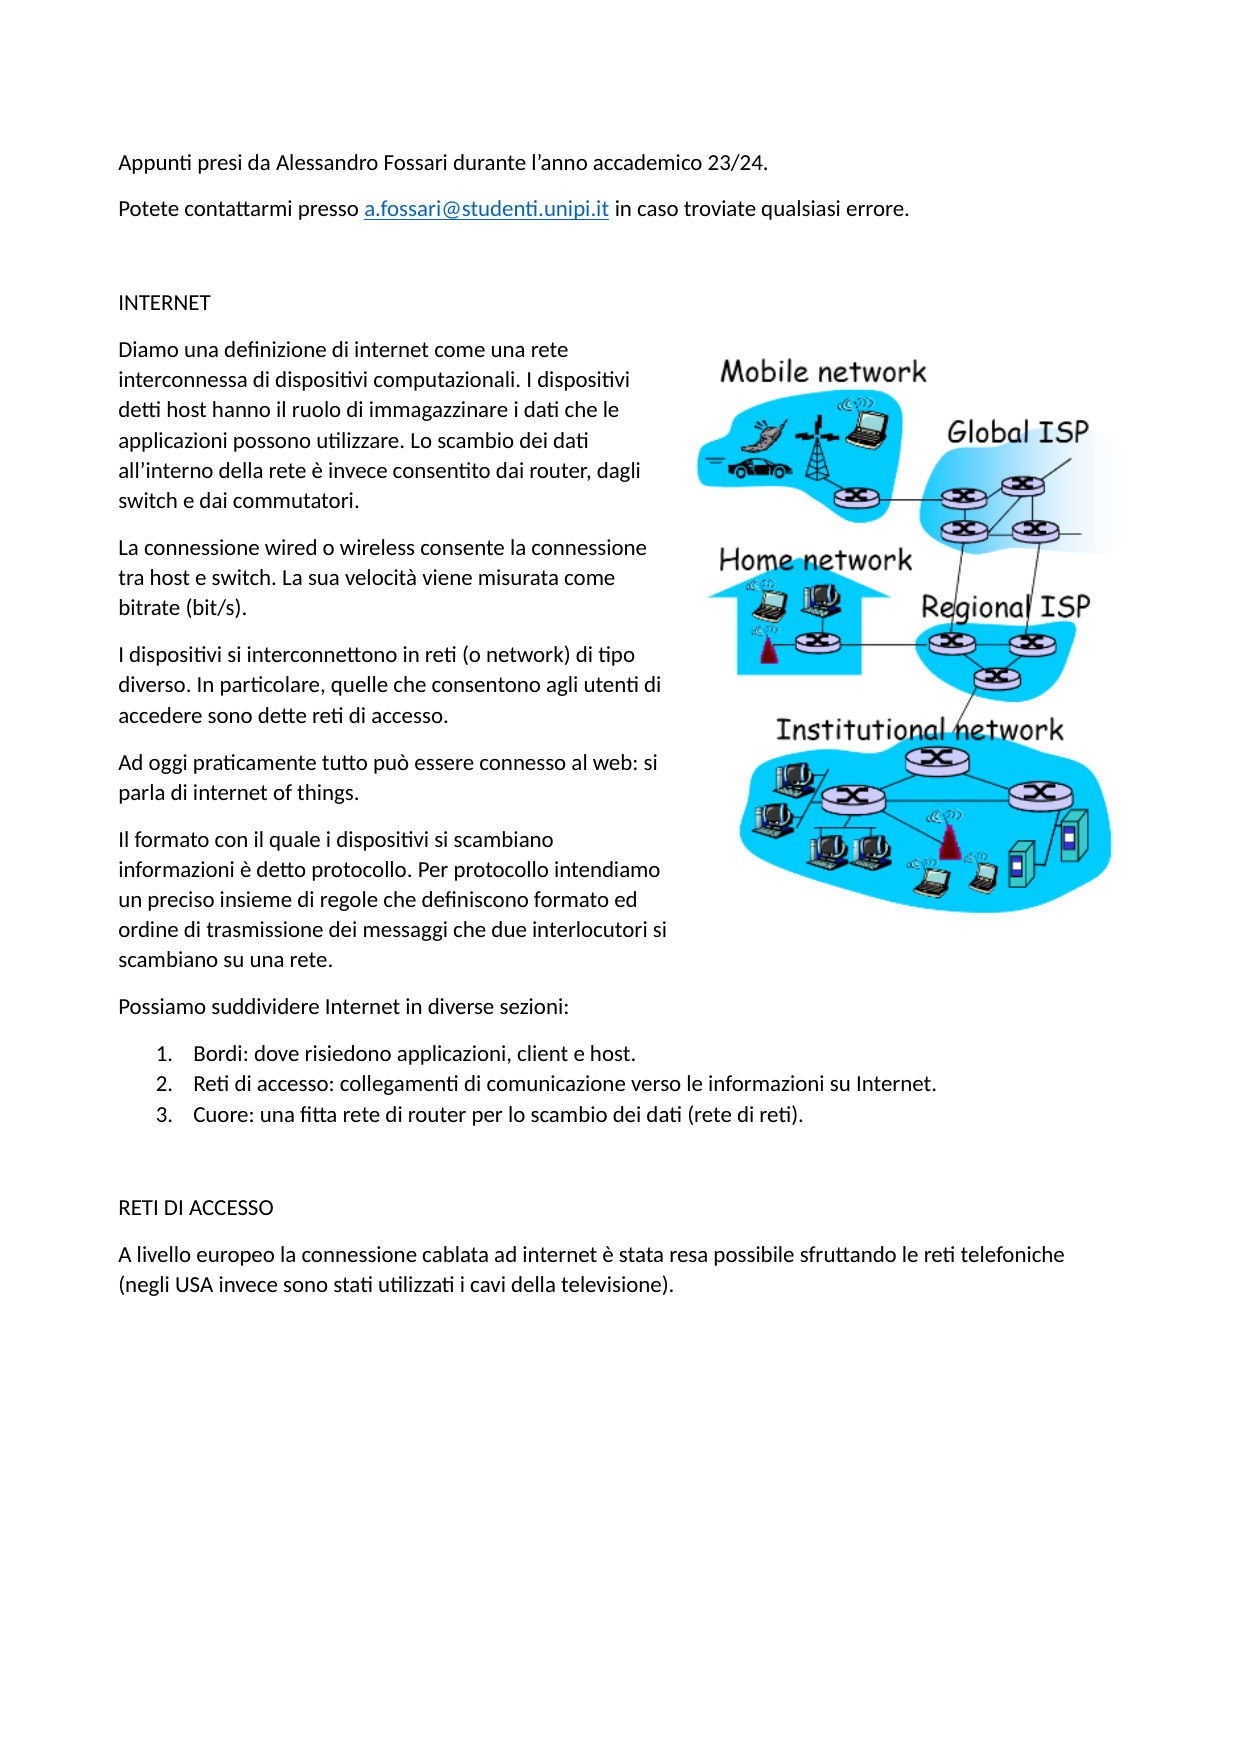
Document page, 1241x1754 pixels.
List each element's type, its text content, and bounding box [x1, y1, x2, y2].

text Potete contattarmi presso a.fossari@studenti.unipi.it in caso troviate qualsiasi errore. [118, 194, 1122, 222]
text Possiamo suddividere Internet in diverse sezioni: [118, 992, 1122, 1020]
text RETI DI ACCESSO [118, 1193, 1122, 1221]
text Ad oggi praticamente tutto può essere connesso al web: si parla di internet of things. [118, 748, 687, 806]
text I dispositivi si interconnettono in reti (o network) di tipo diverso. In particolare, quelle che consentono agli utenti di accedere sono dette reti di accesso. [118, 640, 687, 729]
list Bordi: dove risiedono applicazioni, client e host. [156, 1039, 1122, 1067]
picture [687, 336, 1123, 934]
list Reti di accesso: collegamenti di comunicazione verso le informazioni su Internet. [156, 1069, 1122, 1097]
text Il formato con il quale i dispositivi si scambiano informazioni è detto protocollo. Per protocollo intendiamo un preciso insieme di regole che definiscono formato ed ordine di trasmissione dei messaggi che due interlocutori si scambiano su una rete. [118, 825, 1122, 973]
text A livello europeo la connessione cablata ad internet è stata resa possibile sfruttando le reti telefoniche (negli USA invece sono stati utilizzati i cavi della televisione). [118, 1240, 1122, 1298]
text Diamo una definizione di internet come una rete interconnessa di dispositivi computazionali. I dispositivi detti host hanno il ruolo di immagazzinare i dati che le applicazioni possono utilizzare. Lo scambio dei dati all’interno della rete è invece consentito dai router, dagli switch e dai commutatori. [118, 335, 1122, 514]
list Cuore: una fitta rete di router per lo scambio dei dati (rete di reti). [156, 1100, 1122, 1128]
text La connessione wired o wireless consente la connessione tra host e switch. La sua velocità viene misurata come bitrate (bit/s). [118, 533, 687, 621]
text INTERNET [118, 288, 1122, 316]
text Appunti presi da Alessandro Fossari durante l’anno accademico 23/24. [118, 148, 1122, 176]
